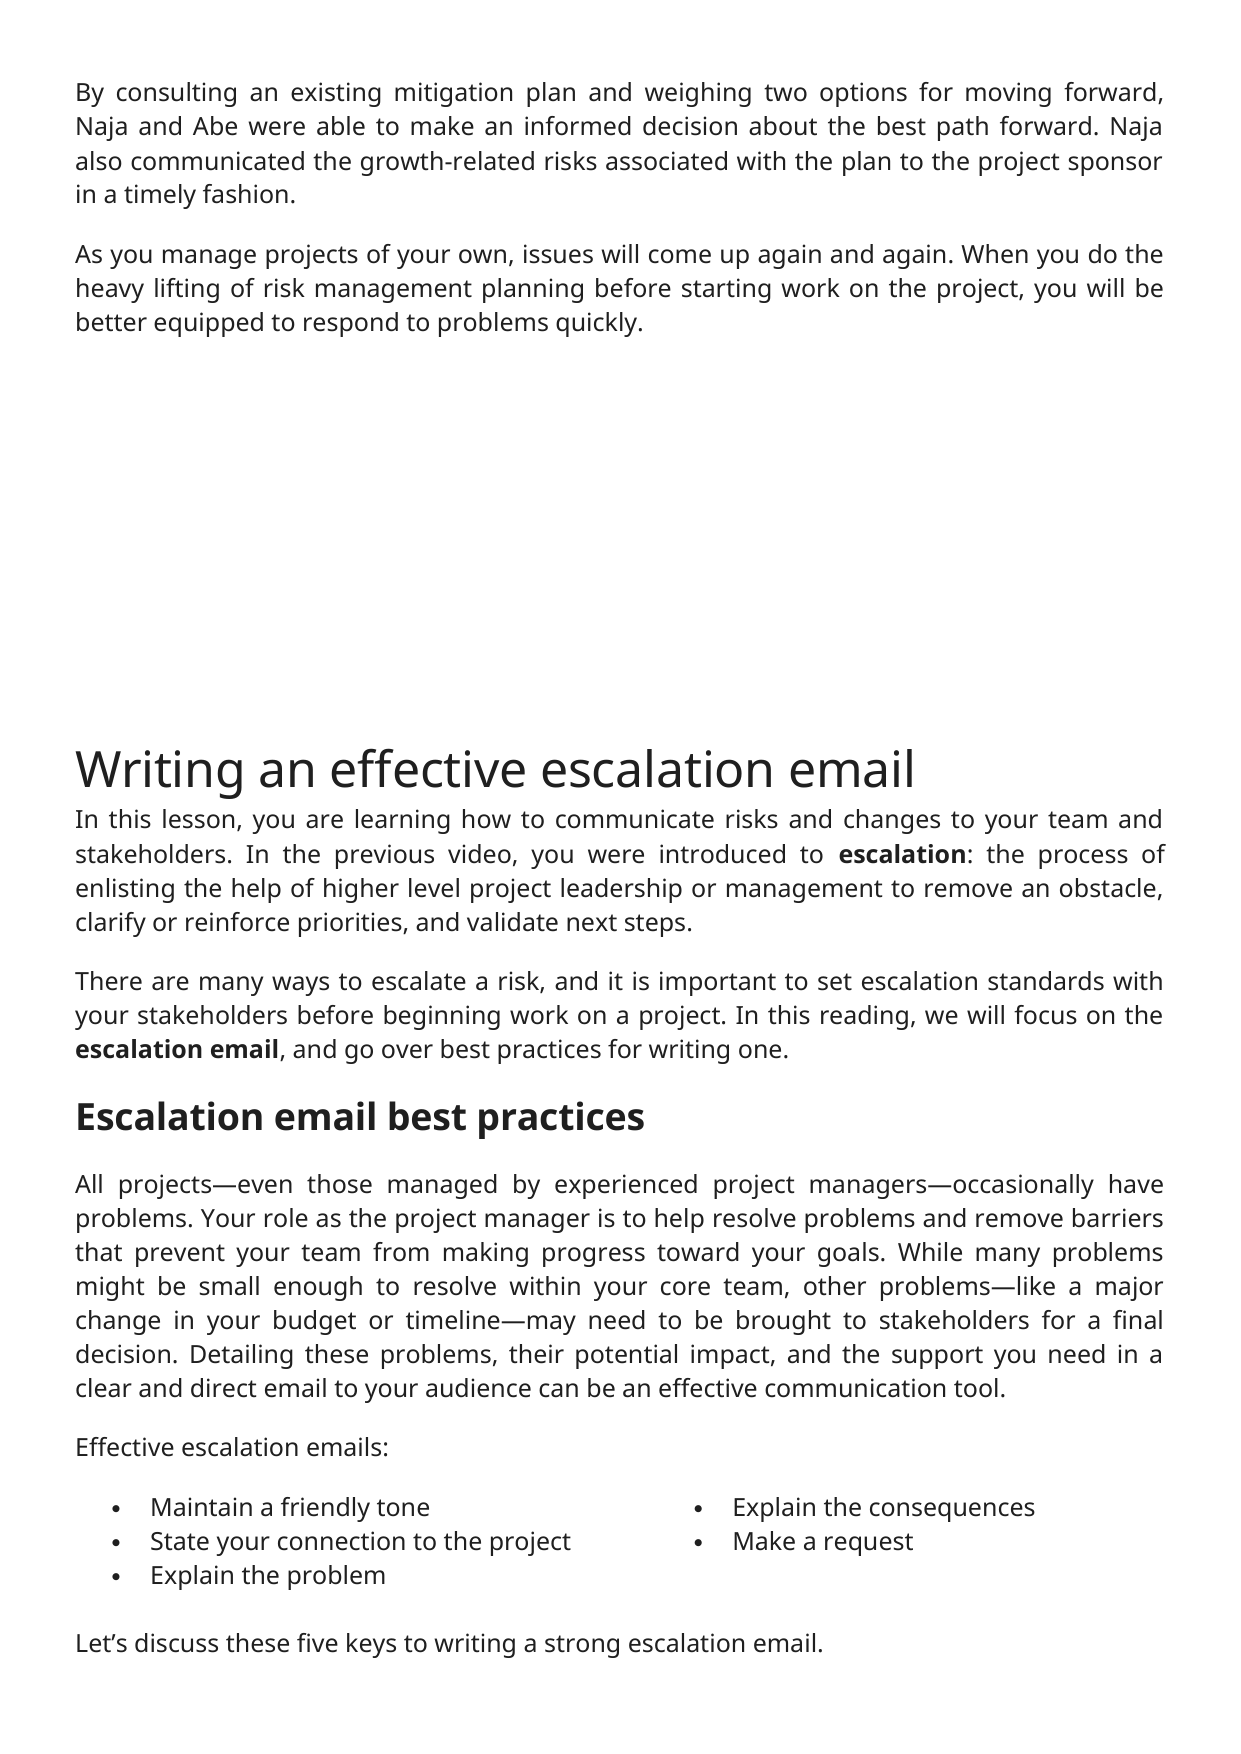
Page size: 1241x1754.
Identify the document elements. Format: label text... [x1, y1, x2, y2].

text Effective escalation emails: [75, 1430, 1165, 1464]
subtitle Writing an effective escalation email [75, 734, 1165, 802]
list Maintain a friendly tone [112, 1489, 583, 1523]
text As you manage projects of your own, issues will come up again and again. When you do the heavy lifting of risk management planning before starting work on the project, you will be better equipped to respond to problems quickly. [75, 236, 1165, 338]
text Let’s discuss these five keys to writing a strong escalation email. [75, 1591, 1165, 1659]
list Make a request [694, 1523, 1165, 1557]
list Explain the problem [112, 1557, 583, 1591]
text By consulting an existing mitigation plan and weighing two options for moving forward, Naja and Abe were able to make an informed decision about the best path forward. Naja also communicated the growth-related risks associated with the plan to the project sponsor in a timely fashion. [75, 75, 1165, 211]
text There are many ways to escalate a risk, and it is important to set escalation standards with your stakeholders before beginning work on a project. In this reading, we will focus on the escalation email, and go over best practices for writing one. [75, 963, 1165, 1066]
list State your connection to the project [112, 1523, 583, 1557]
list Explain the consequences [694, 1489, 1165, 1523]
subtitle Escalation email best practices [75, 1091, 1165, 1142]
text All projects—even those managed by experienced project managers—occasionally have problems. Your role as the project manager is to help resolve problems and remove barriers that prevent your team from making progress toward your goals. While many problems might be small enough to resolve within your core team, other problems—like a major change in your budget or timeline—may need to be brought to stakeholders for a final decision. Detailing these problems, their potential impact, and the support you need in a clear and direct email to your audience can be an effective communication tool. [75, 1167, 1165, 1405]
text In this lesson, you are learning how to communicate risks and changes to your team and stakeholders. In the previous video, you were introduced to escalation: the process of enlisting the help of higher level project leadership or management to remove an obstacle, clarify or reinforce priorities, and validate next steps. [75, 802, 1165, 938]
